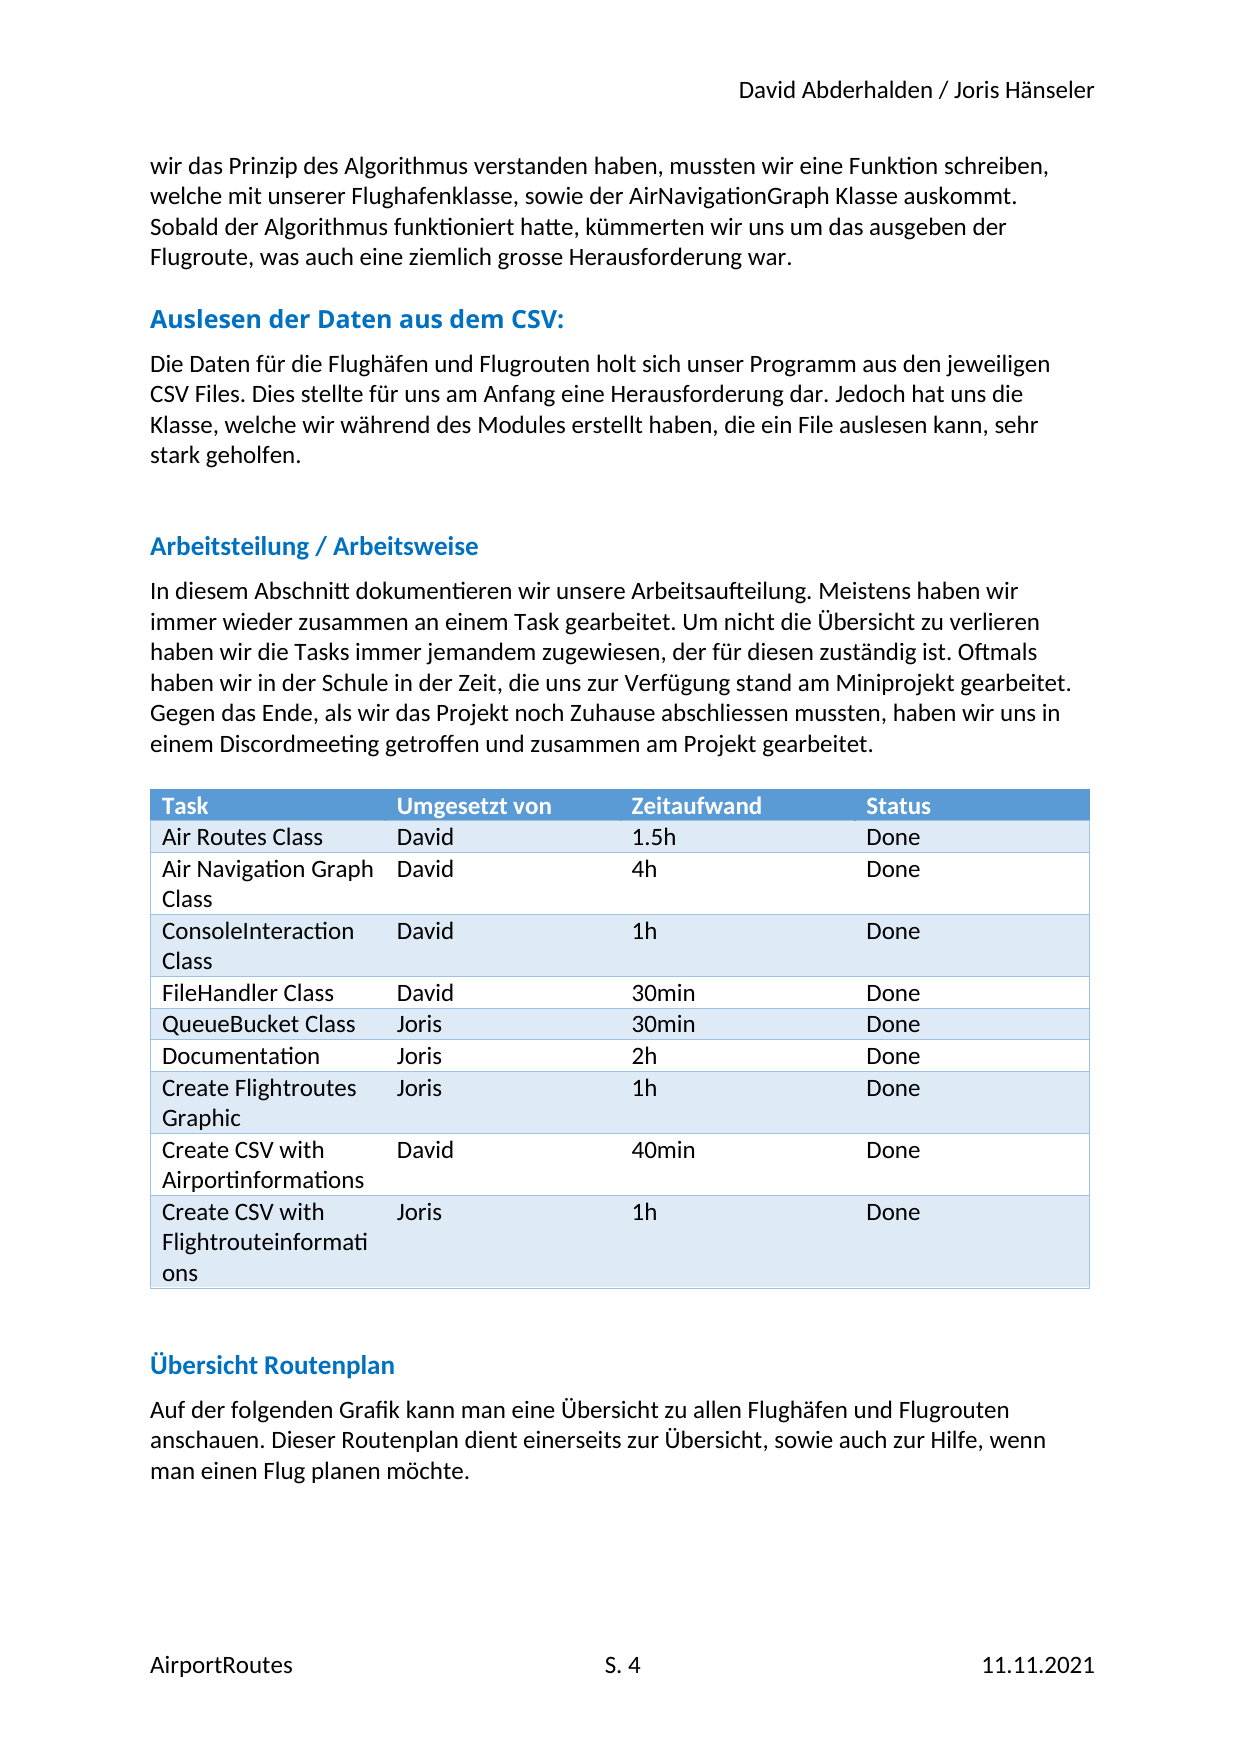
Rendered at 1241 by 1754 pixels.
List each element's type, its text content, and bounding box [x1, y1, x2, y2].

text In diesem Abschnitt dokumentieren wir unsere Arbeitsaufteilung. Meistens haben wir immer wieder zusammen an einem Task gearbeitet. Um nicht die Übersicht zu verlieren haben wir die Tasks immer jemandem zugewiesen, der für diesen zuständig ist. Oftmals haben wir in der Schule in der Zeit, die uns zur Verfügung stand am Miniprojekt gearbeitet. Gegen das Ende, als wir das Projekt noch Zuhause abschliessen mussten, haben wir uns in einem Discordmeeting getroffen und zusammen am Projekt gearbeitet. [150, 575, 1090, 758]
text Auf der folgenden Grafik kann man eine Übersicht zu allen Flughäfen und Flugrouten anschauen. Dieser Routenplan dient einerseits zur Übersicht, sowie auch zur Hilfe, wenn man einen Flug planen möchte. [150, 1394, 1090, 1485]
table_cell David [385, 821, 620, 852]
table_cell Create CSV with Airportinformations [151, 1134, 385, 1195]
table_cell Joris [385, 1196, 620, 1287]
table_cell 1h [620, 1196, 855, 1287]
table_cell Done [855, 1196, 1089, 1287]
table_header Umgesetzt von [386, 790, 620, 820]
table_cell Create Flightroutes Graphic [151, 1072, 385, 1133]
table_cell 40min [620, 1134, 855, 1195]
table_cell David [385, 977, 620, 1008]
table_cell Done [855, 821, 1089, 852]
table_cell Documentation [151, 1040, 385, 1071]
table_cell 30min [620, 1009, 855, 1039]
table_cell Joris [385, 1072, 620, 1133]
table_cell David [385, 1134, 620, 1195]
table_cell FileHandler Class [151, 977, 385, 1008]
table_header Status [856, 790, 1089, 820]
table_cell Air Routes Class [151, 821, 385, 852]
table_cell Air Navigation Graph Class [151, 853, 385, 914]
table_cell Done [855, 1040, 1089, 1071]
table_header Task [151, 790, 385, 820]
table_cell 30min [620, 977, 855, 1008]
table_cell David [385, 853, 620, 914]
table_cell QueueBucket Class [151, 1009, 385, 1039]
table_cell Done [855, 1134, 1089, 1195]
table_cell Create CSV with Flightrouteinformations [151, 1196, 385, 1287]
table_cell Joris [385, 1009, 620, 1039]
table_cell Done [855, 977, 1089, 1008]
table_cell 1h [620, 1072, 855, 1133]
table_cell David [385, 915, 620, 976]
text Die Daten für die Flughäfen und Flugrouten holt sich unser Programm aus den jeweiligen CSV Files. Dies stellte für uns am Anfang eine Herausforderung dar. Jedoch hat uns die Klasse, welche wir während des Modules erstellt haben, die ein File auslesen kann, sehr stark geholfen. [150, 348, 1090, 470]
subtitle Übersicht Routenplan [150, 1348, 1090, 1381]
table_cell Done [855, 1009, 1089, 1039]
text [150, 150, 1090, 272]
table_cell Done [855, 853, 1089, 914]
table_cell 2h [620, 1040, 855, 1071]
table_cell 1h [620, 915, 855, 976]
subtitle Auslesen der Daten aus dem CSV: [150, 301, 1090, 335]
table_cell 1.5h [620, 821, 855, 852]
table_cell Done [855, 1072, 1089, 1133]
subtitle Arbeitsteilung / Arbeitsweise [150, 529, 1090, 563]
table_header Zeitaufwand [621, 790, 854, 820]
table_cell Done [855, 915, 1089, 976]
table_cell 4h [620, 853, 855, 914]
table_cell Joris [385, 1040, 620, 1071]
table_cell ConsoleInteraction Class [151, 915, 385, 976]
